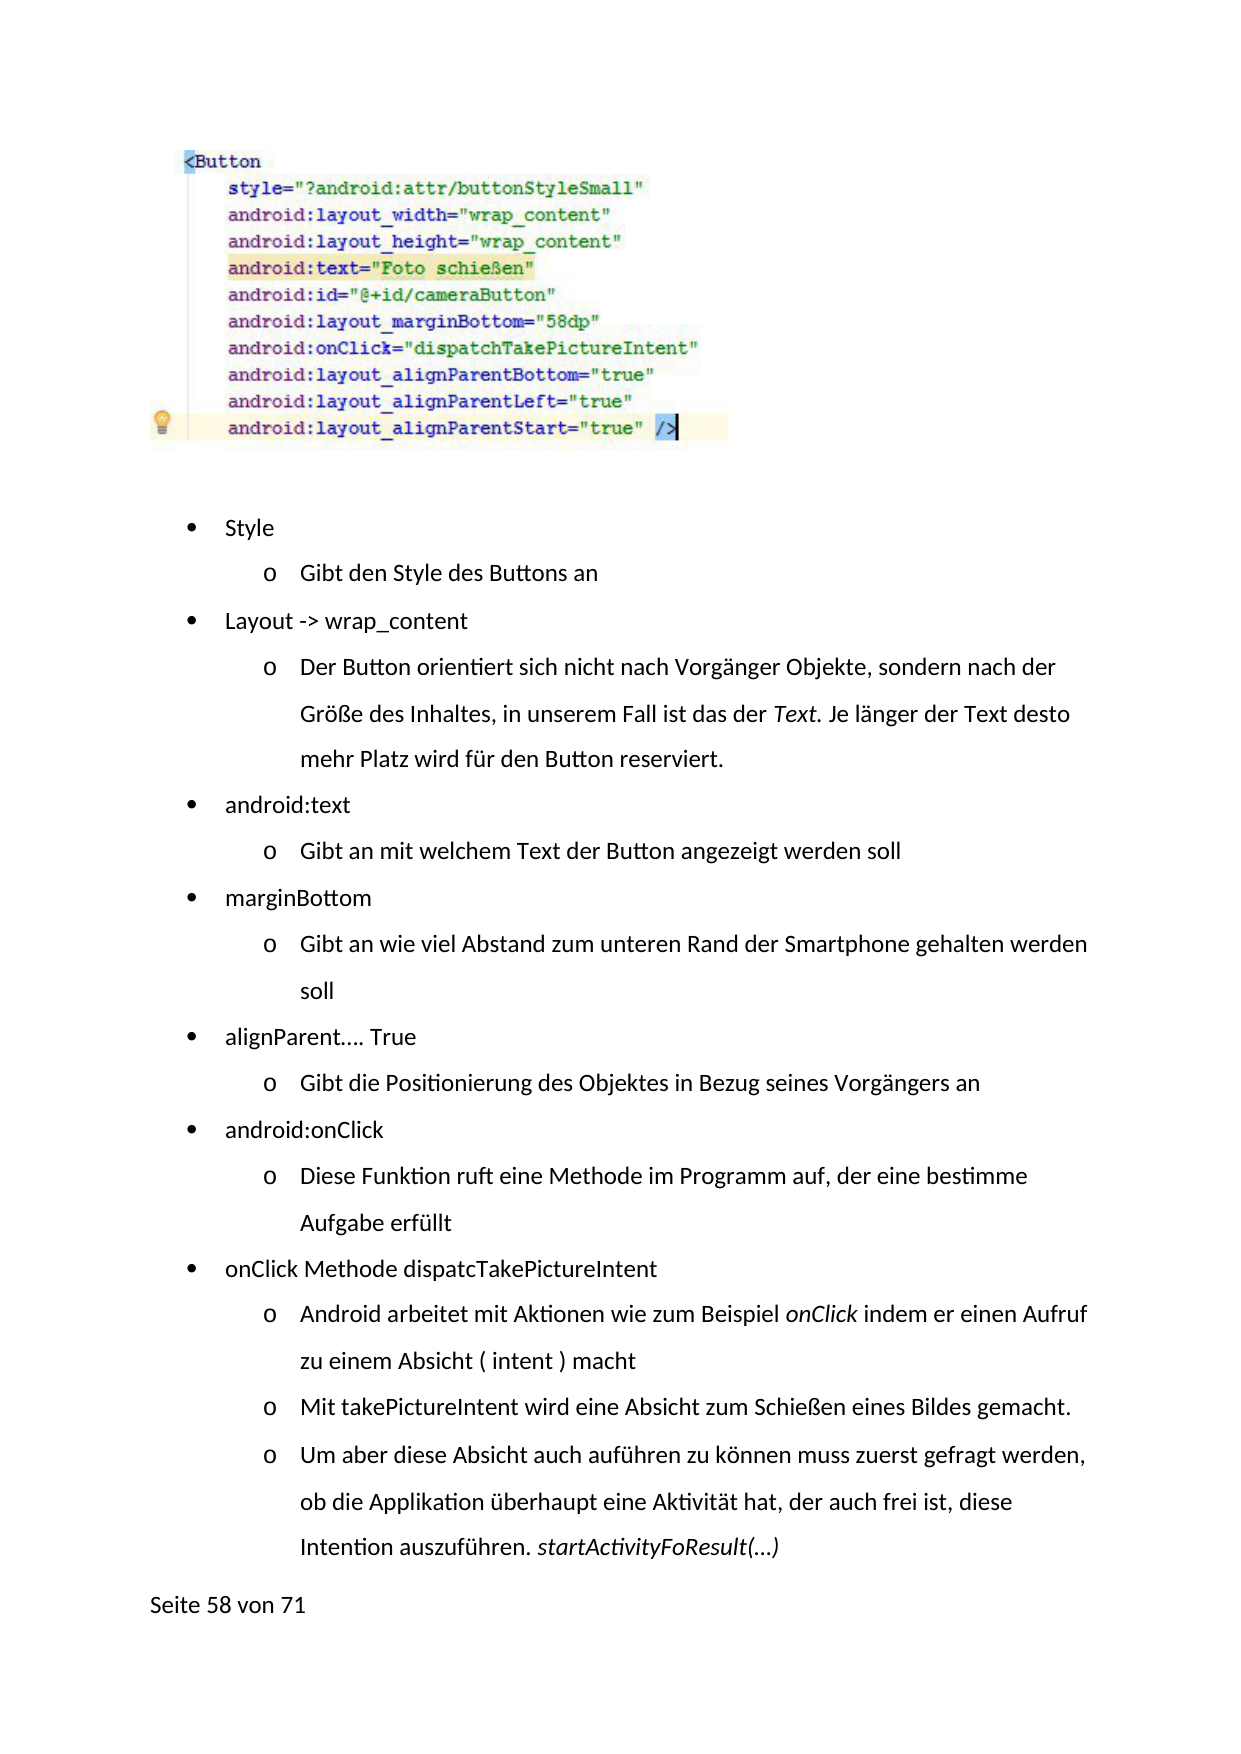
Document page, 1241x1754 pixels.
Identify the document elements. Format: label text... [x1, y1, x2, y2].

list Gibt den Style des Buttons an [262, 557, 1090, 589]
list alignParent…. True [187, 1021, 1090, 1052]
list Gibt die Positionierung des Objektes in Bezug seines Vorgängers an [262, 1067, 1090, 1098]
list Layout -> wrap_content [187, 605, 1090, 636]
list marginBottom [187, 883, 1090, 913]
list Diese Funktion ruft eine Methode im Programm auf, der eine bestimme Aufgabe erfüllt [262, 1160, 1090, 1238]
list android:text [187, 789, 1090, 820]
list Mit takePictureIntent wird eine Absicht zum Schießen eines Bildes gemacht. [262, 1391, 1090, 1423]
list Style [187, 512, 1090, 542]
list Android arbeitet mit Aktionen wie zum Beispiel onClick indem er einen Aufruf zu einem Absicht ( intent ) macht [262, 1298, 1090, 1376]
list android:onClick [187, 1114, 1090, 1145]
picture [150, 150, 729, 461]
list Um aber diese Absicht auch auführen zu können muss zuerst gefragt werden, ob die Applikation überhaupt eine Aktivität hat, der auch frei ist, diese Intention auszuführen. startActivityFoResult(…) [262, 1439, 1090, 1562]
list Der Button orientiert sich nicht nach Vorgänger Objekte, sondern nach der Größe des Inhaltes, in unserem Fall ist das der Text. Je länger der Text desto mehr Platz wird für den Button reserviert. [262, 651, 1090, 774]
list Gibt an mit welchem Text der Button angezeigt werden soll [262, 835, 1090, 867]
list onClick Methode dispatcTakePictureIntent [187, 1253, 1090, 1283]
list Gibt an wie viel Abstand zum unteren Rand der Smartphone gehalten werden soll [262, 928, 1090, 1006]
